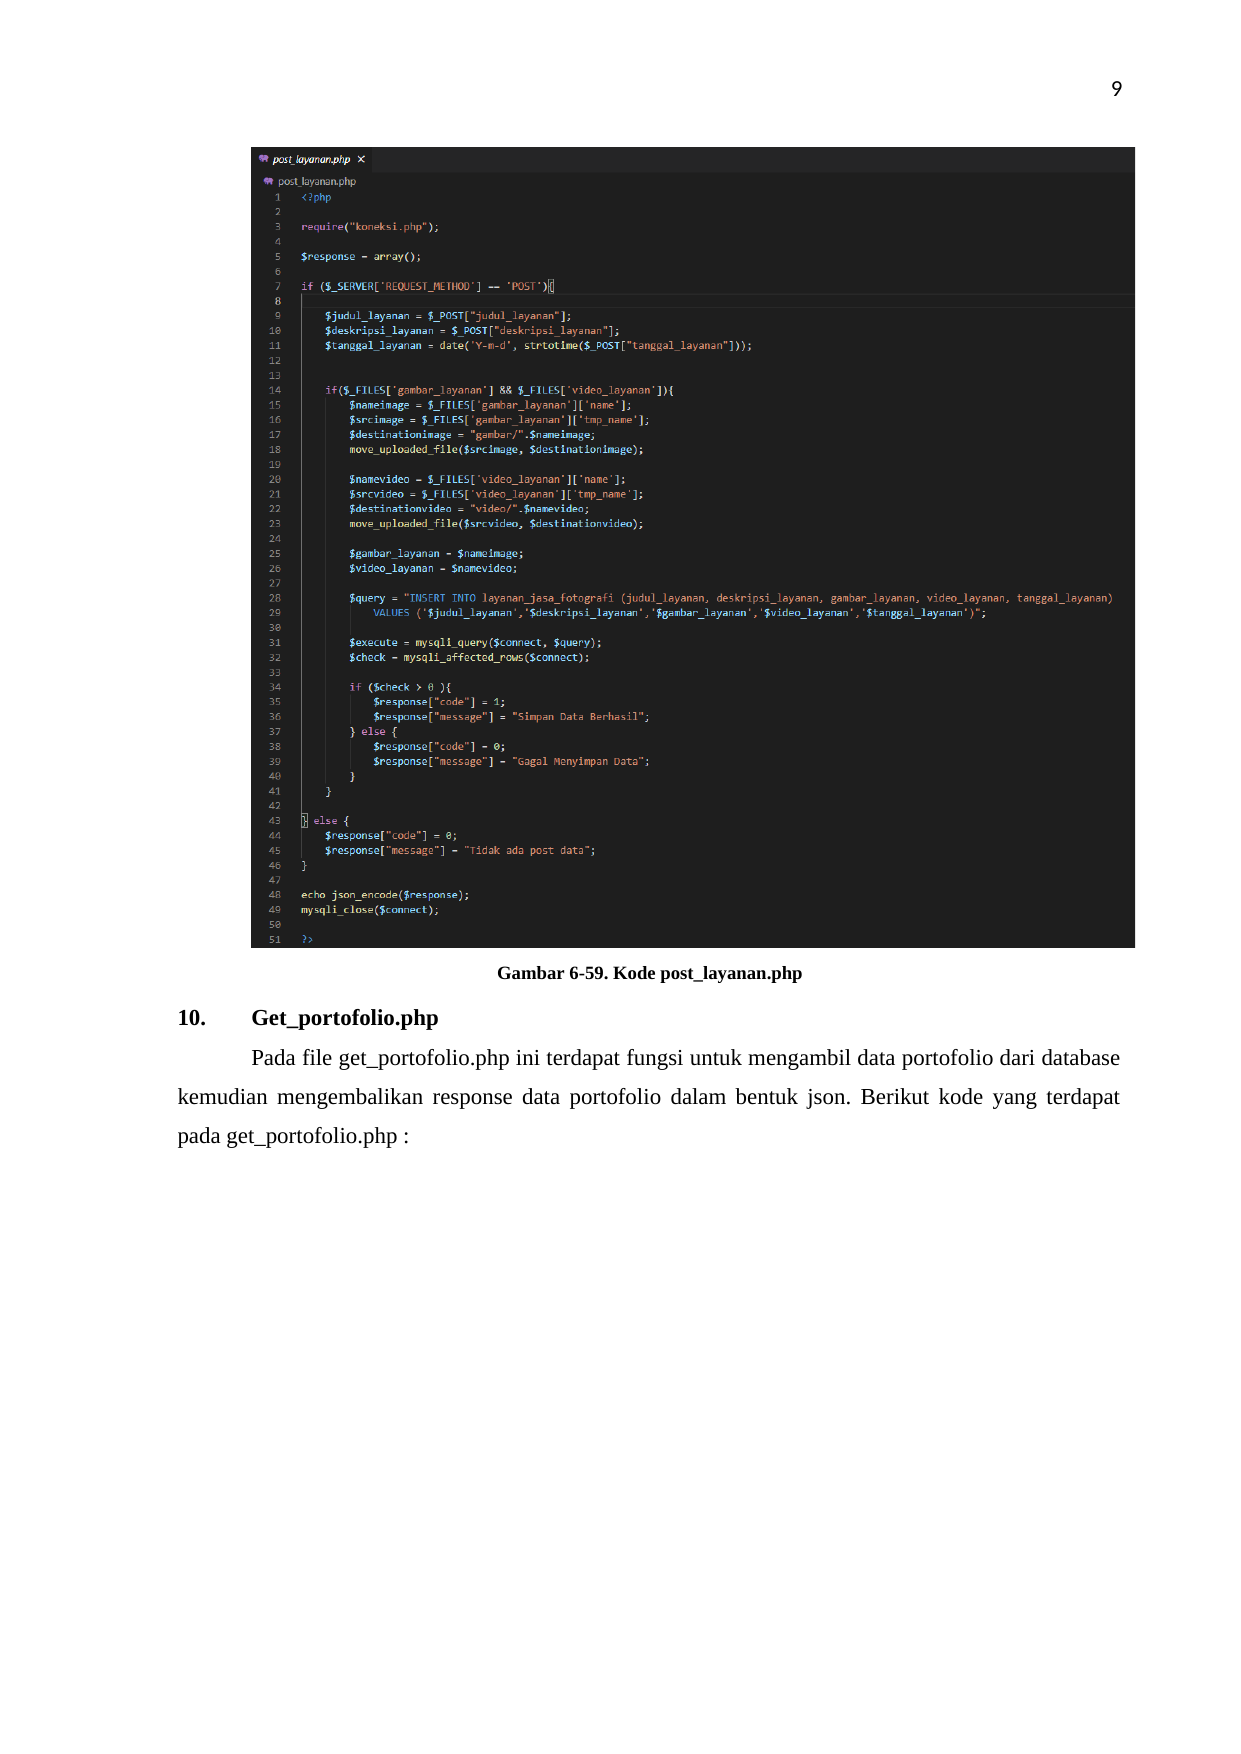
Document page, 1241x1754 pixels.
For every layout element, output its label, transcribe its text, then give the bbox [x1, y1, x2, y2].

list Pada file get_portofolio.php ini terdapat fungsi untuk mengambil data portofolio dari database kemudian mengembalikan response data portofolio dalam bentuk json. Berikut kode yang terdapat pada get_portofolio.php : [177, 1043, 1122, 1149]
picture [251, 147, 1136, 948]
subtitle Get_portofolio.php [177, 1004, 1122, 1030]
